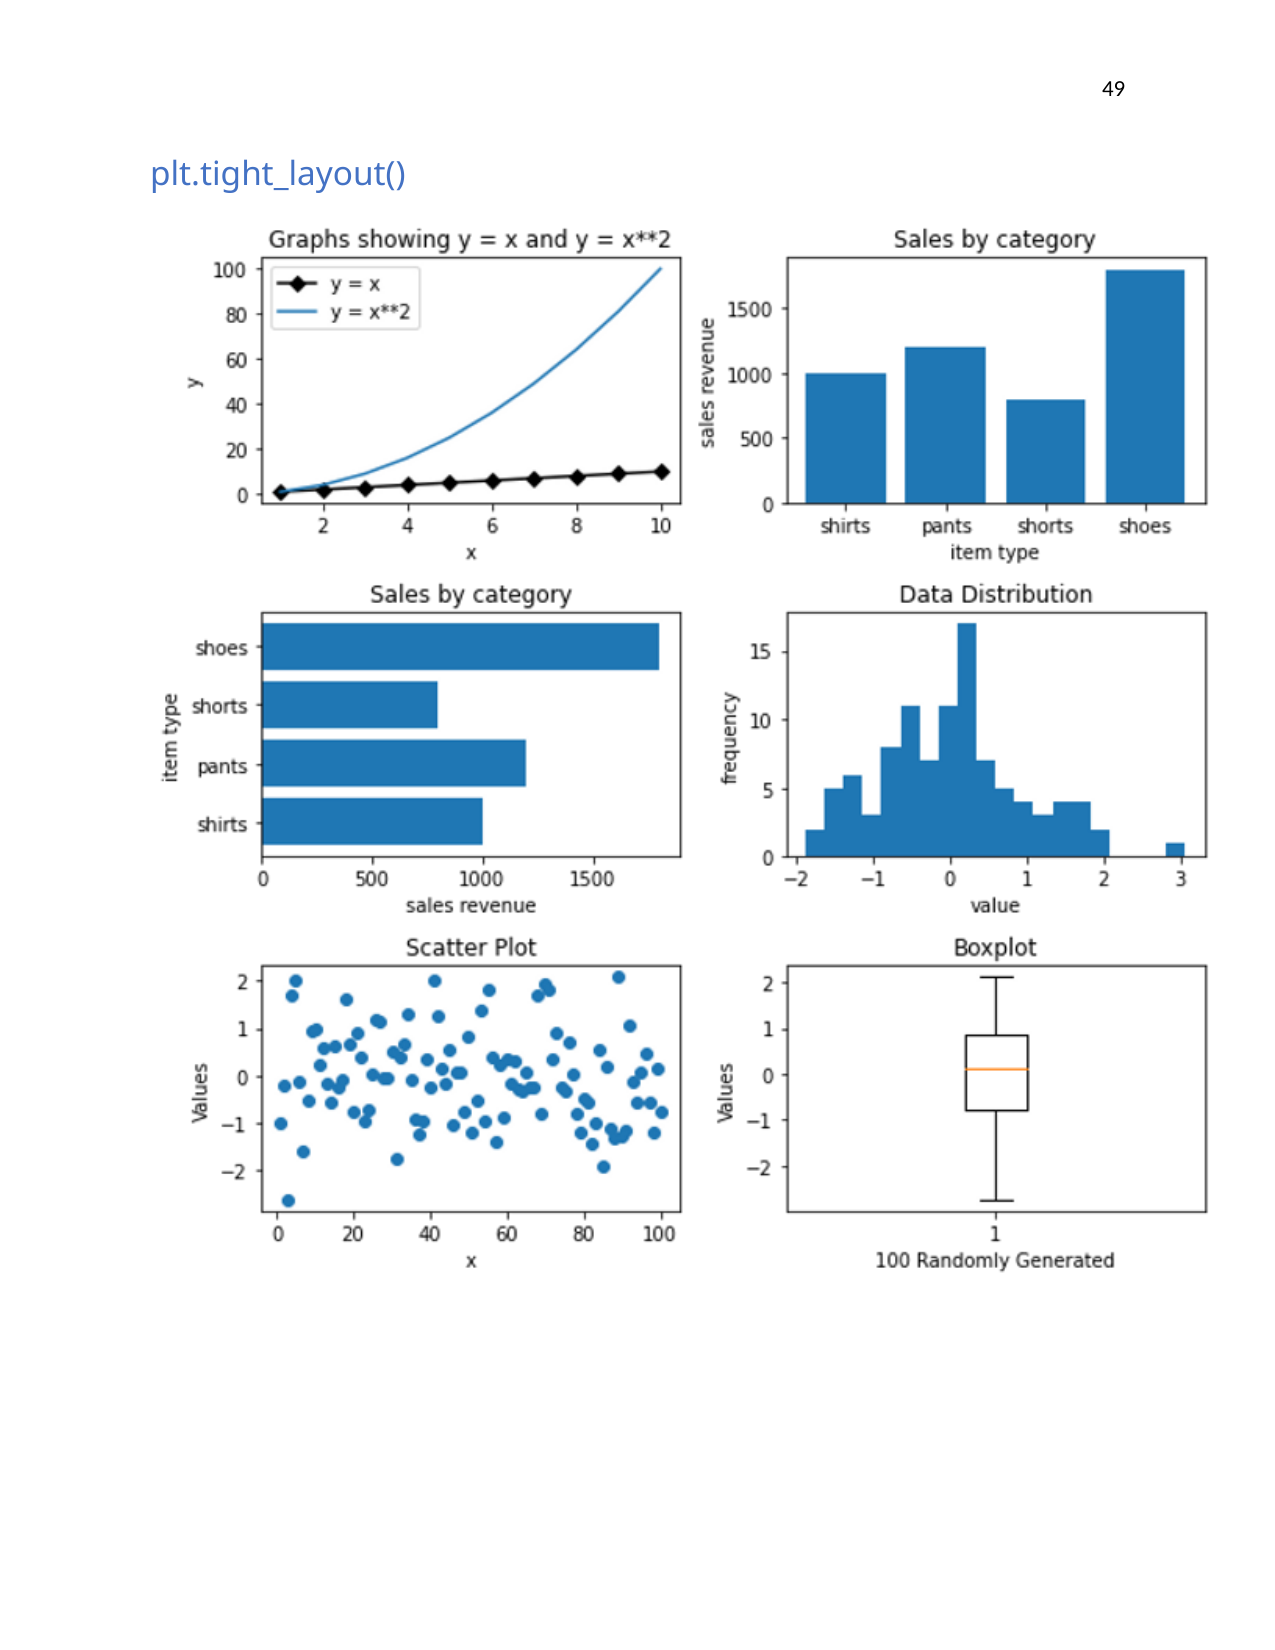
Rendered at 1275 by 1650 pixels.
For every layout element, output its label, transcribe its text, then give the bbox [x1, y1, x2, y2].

text plt.tight_layout() [150, 150, 1125, 195]
picture [150, 215, 1216, 1282]
